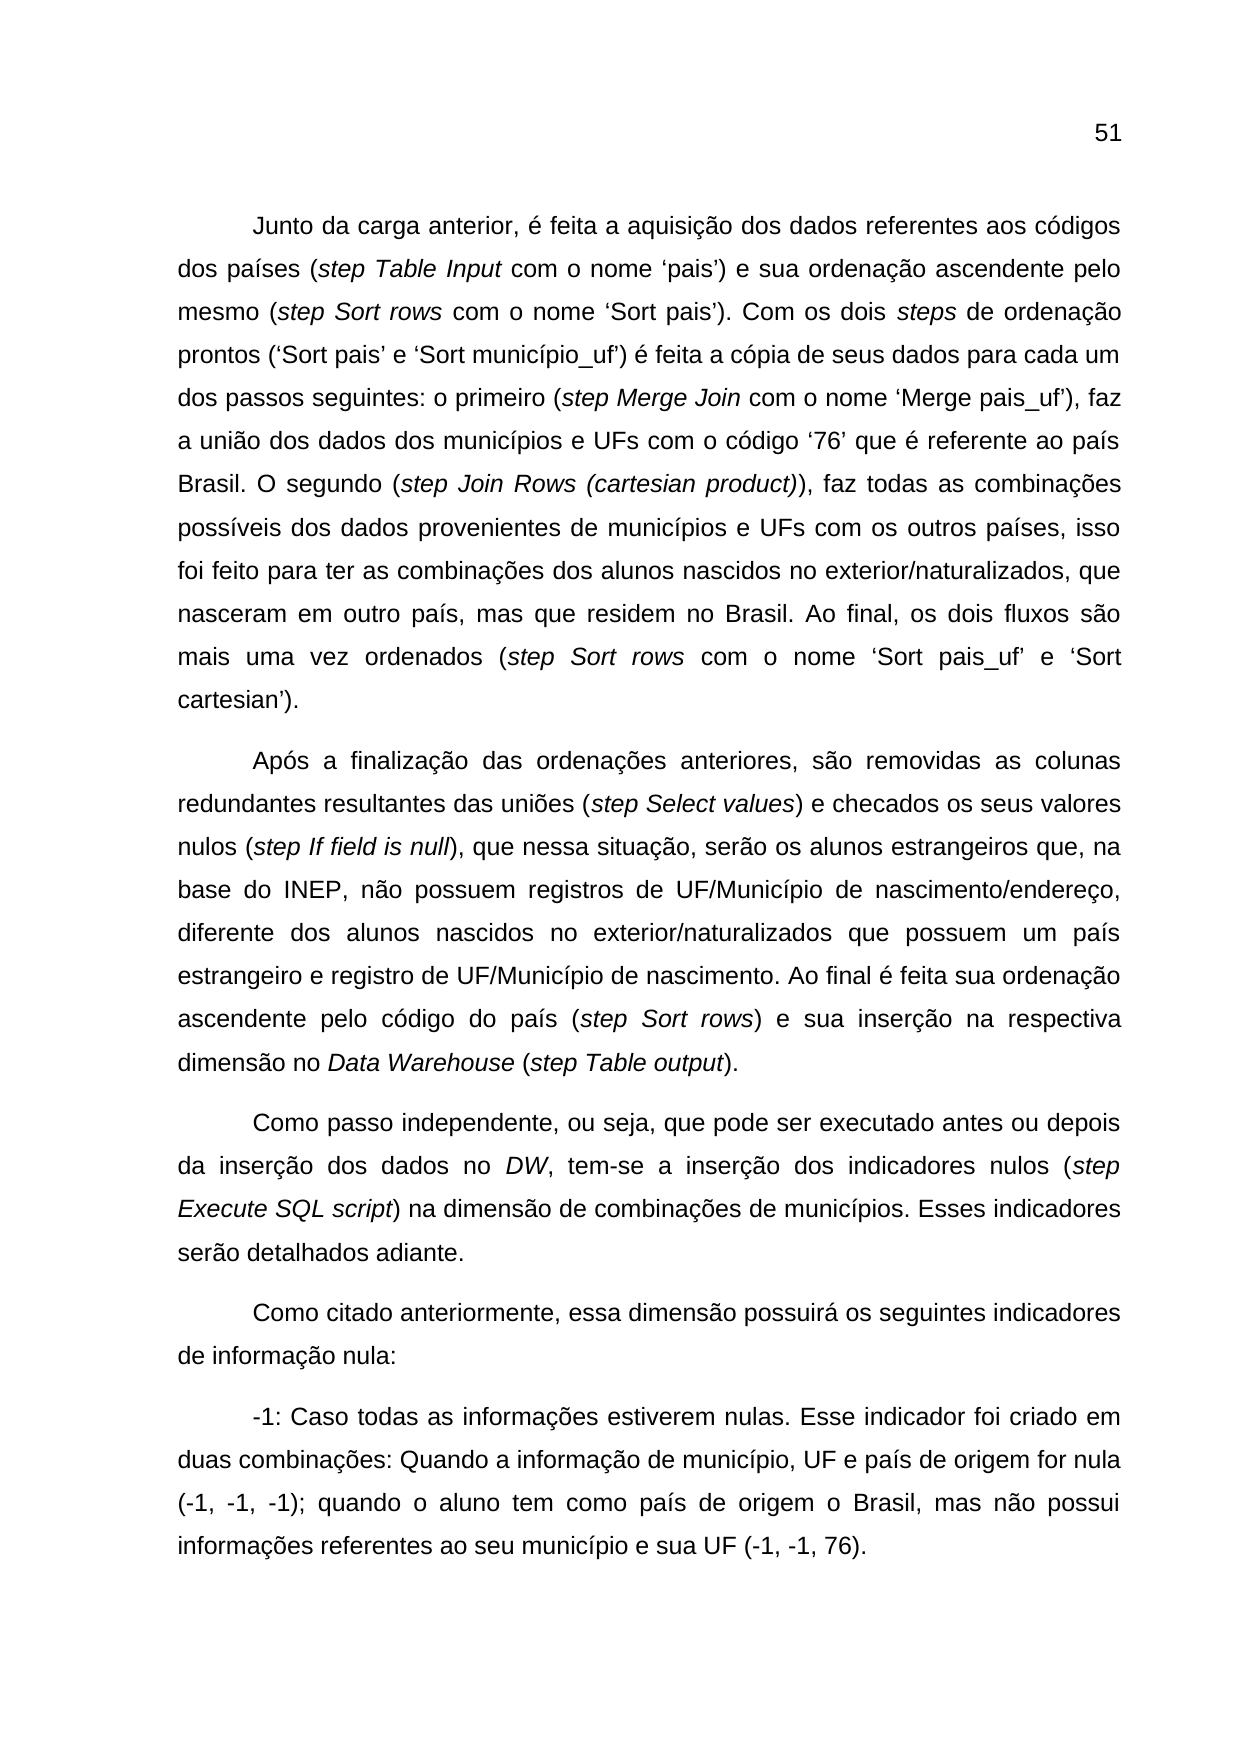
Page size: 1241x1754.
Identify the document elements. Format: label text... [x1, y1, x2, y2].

text Junto da carga anterior, é feita a aquisição dos dados referentes aos códigos dos países (step Table Input com o nome ‘pais’) e sua ordenação ascendente pelo mesmo (step Sort rows com o nome ‘Sort pais’). Com os dois steps de ordenação prontos (‘Sort pais’ e ‘Sort município_uf’) é feita a cópia de seus dados para cada um dos passos seguintes: o primeiro (step Merge Join com o nome ‘Merge pais_uf’), faz a união dos dados dos municípios e UFs com o código ‘76’ que é referente ao país Brasil. O segundo (step Join Rows (cartesian product)), faz todas as combinações possíveis dos dados provenientes de municípios e UFs com os outros países, isso foi feito para ter as combinações dos alunos nascidos no exterior/naturalizados, que nasceram em outro país, mas que residem no Brasil. Ao final, os dois fluxos são mais uma vez ordenados (step Sort rows com o nome ‘Sort pais_uf’ e ‘Sort cartesian’). [177, 211, 1122, 714]
text Como passo independente, ou seja, que pode ser executado antes ou depois da inserção dos dados no DW, tem-se a inserção dos indicadores nulos (step Execute SQL script) na dimensão de combinações de municípios. Esses indicadores serão detalhados adiante. [177, 1108, 1122, 1266]
text Como citado anteriormente, essa dimensão possuirá os seguintes indicadores de informação nula: [177, 1298, 1122, 1370]
text Após a finalização das ordenações anteriores, são removidas as colunas redundantes resultantes das uniões (step Select values) e checados os seus valores nulos (step If field is null), que nessa situação, serão os alunos estrangeiros que, na base do INEP, não possuem registros de UF/Município de nascimento/endereço, diferente dos alunos nascidos no exterior/naturalizados que possuem um país estrangeiro e registro de UF/Município de nascimento. Ao final é feita sua ordenação ascendente pelo código do país (step Sort rows) e sua inserção na respectiva dimensão no Data Warehouse (step Table output). [177, 746, 1122, 1076]
text -1: Caso todas as informações estiverem nulas. Esse indicador foi criado em duas combinações: Quando a informação de município, UF e país de origem for nula (-1, -1, -1); quando o aluno tem como país de origem o Brasil, mas não possui informações referentes ao seu município e sua UF (-1, -1, 76). [177, 1402, 1122, 1560]
